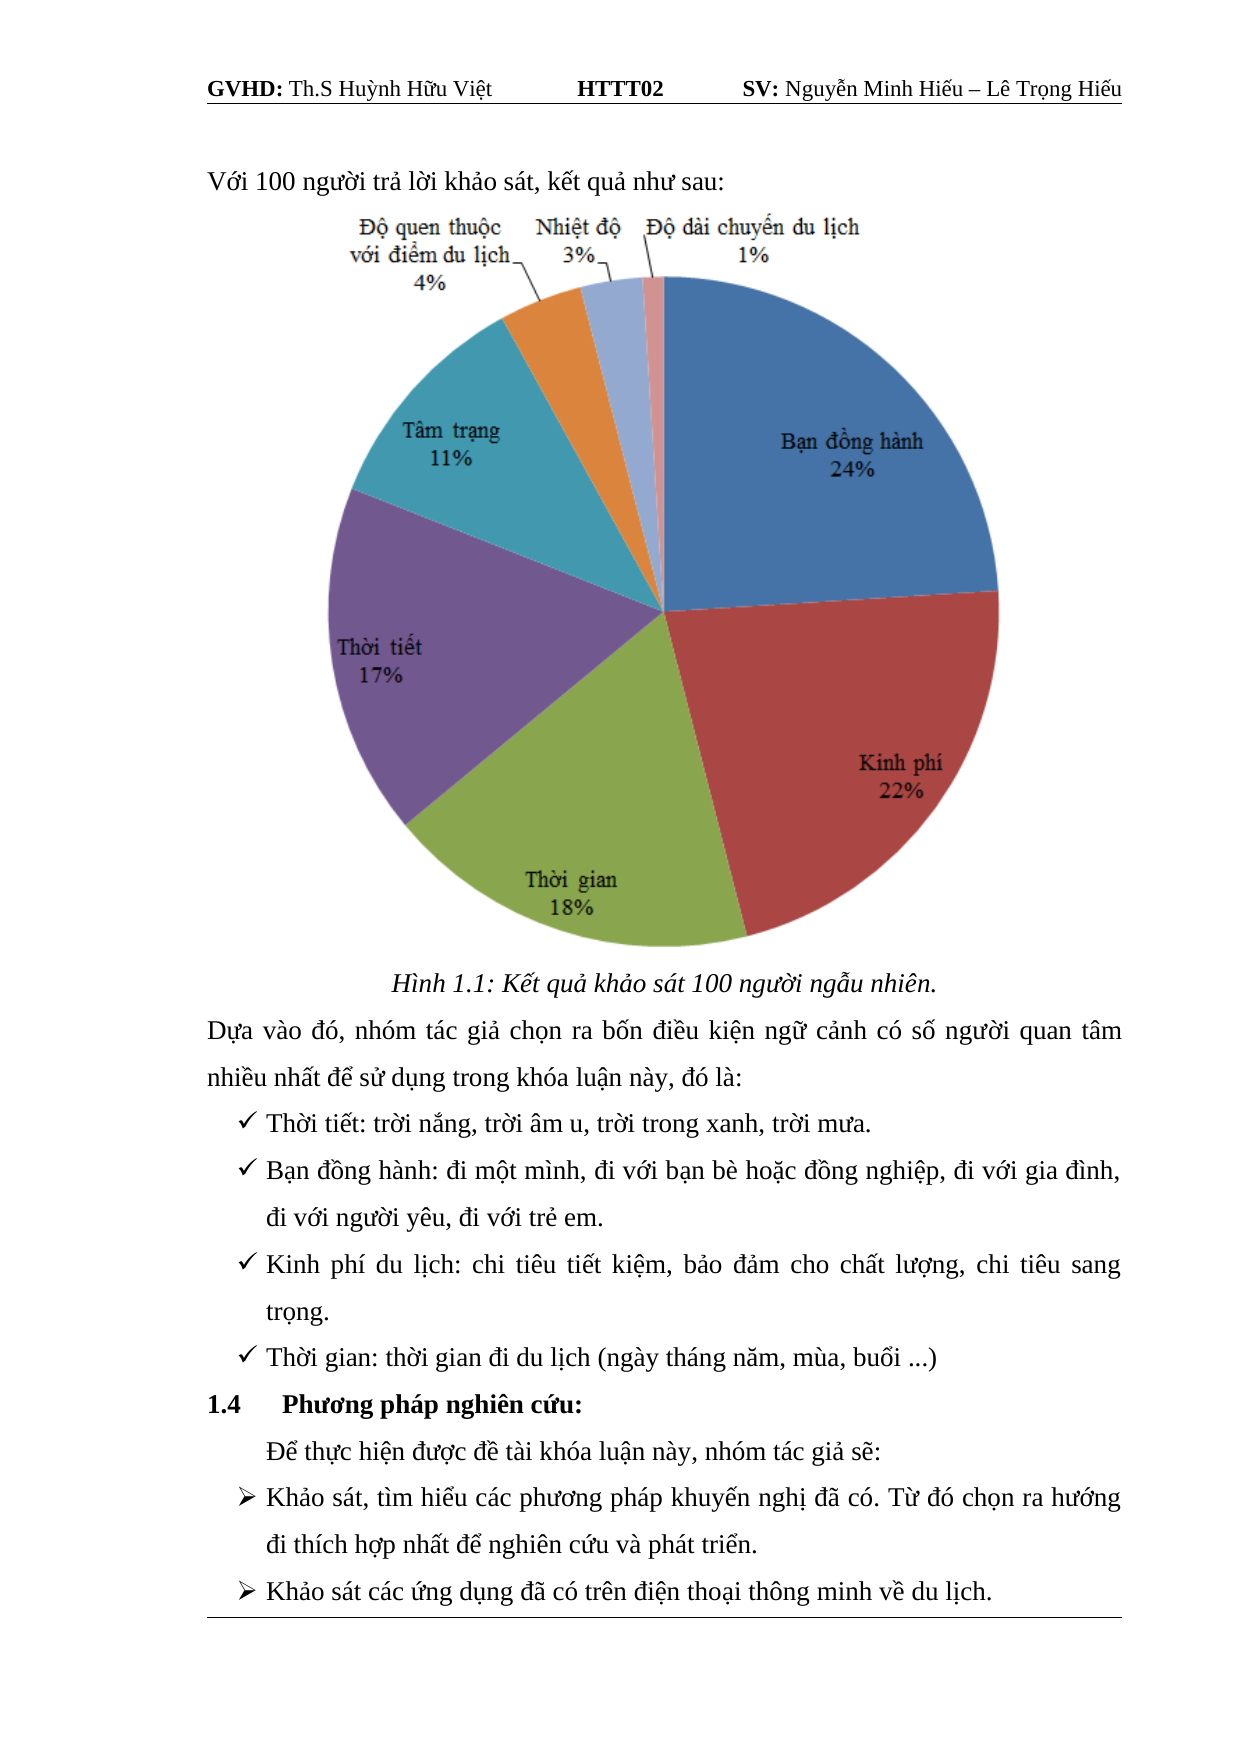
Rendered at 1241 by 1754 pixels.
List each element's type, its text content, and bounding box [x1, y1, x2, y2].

list Khảo sát các ứng dụng đã có trên điện thoại thông minh về du lịch. [236, 1575, 1122, 1606]
text Với 100 người trả lời khảo sát, kết quả như sau: [207, 165, 1122, 196]
picture [308, 211, 1021, 954]
list Bạn đồng hành: đi một mình, đi với bạn bè hoặc đồng nghiệp, đi với gia đình, đi với người yêu, đi với trẻ em. [236, 1154, 1122, 1232]
text Dựa vào đó, nhóm tác giả chọn ra bốn điều kiện ngữ cảnh có số người quan tâm nhiều nhất để sử dụng trong khóa luận này, đó là: [207, 1014, 1122, 1092]
list Kinh phí du lịch: chi tiêu tiết kiệm, bảo đảm cho chất lượng, chi tiêu sang trọng. [236, 1248, 1122, 1326]
list Thời tiết: trời nắng, trời âm u, trời trong xanh, trời mưa. [236, 1108, 1122, 1139]
subtitle Phương pháp nghiên cứu: [207, 1388, 1122, 1419]
text Để thực hiện được đề tài khóa luận này, nhóm tác giả sẽ: [207, 1435, 1122, 1466]
text Hình 1.1: Kết quả khảo sát 100 người ngẫu nhiên. [207, 968, 1122, 999]
list Thời gian: thời gian đi du lịch (ngày tháng năm, mùa, buổi ...) [236, 1341, 1122, 1373]
list Khảo sát, tìm hiểu các phương pháp khuyến nghị đã có. Từ đó chọn ra hướng đi thích hợp nhất để nghiên cứu và phát triển. [236, 1482, 1122, 1559]
